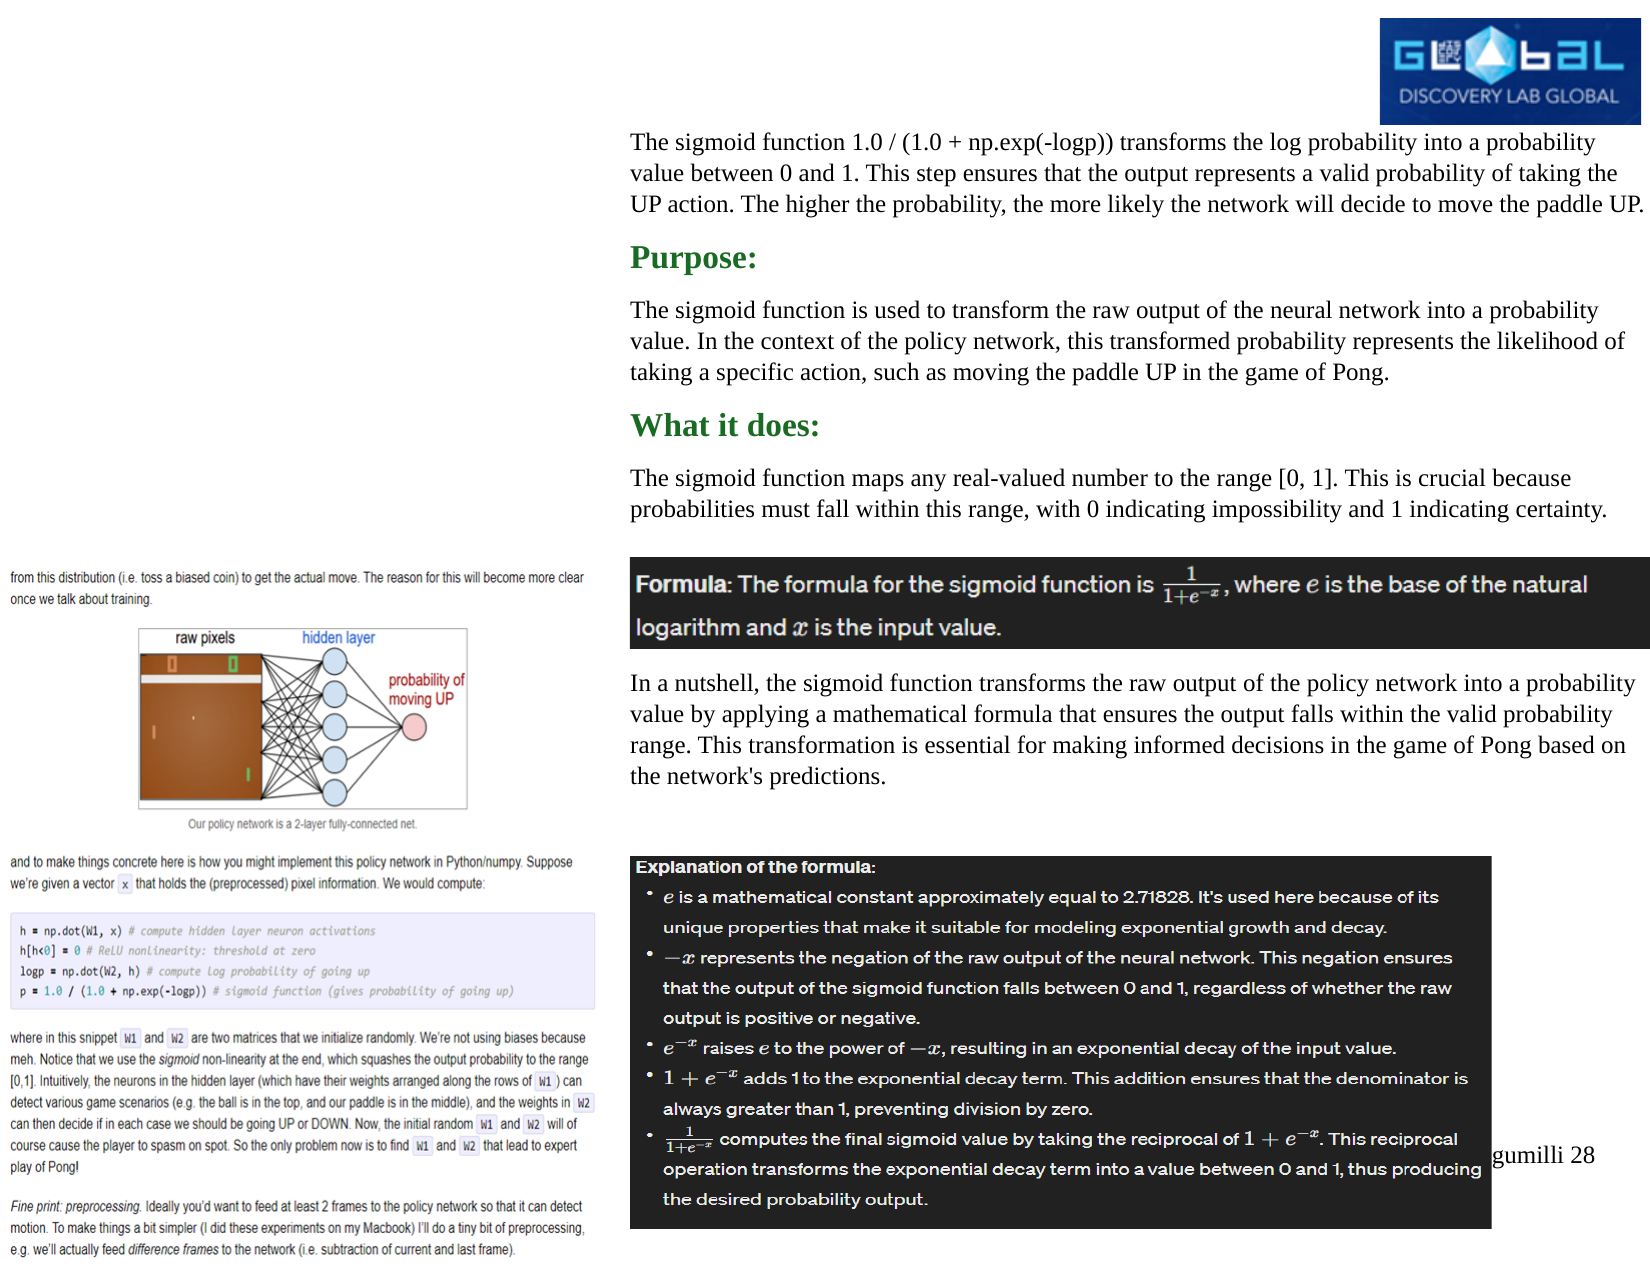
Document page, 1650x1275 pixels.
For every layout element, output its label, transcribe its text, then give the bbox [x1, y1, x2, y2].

picture [630, 856, 1492, 1229]
text The sigmoid function 1.0 / (1.0 + np.exp(-logp)) transforms the log probability into a probability value between 0 and 1. This step ensures that the output represents a valid probability of taking the UP action. The higher the probability, the more likely the network will decide to move the paddle UP. [630, 106, 1650, 218]
text The sigmoid function is used to transform the raw output of the neural network into a probability value. In the context of the policy network, this transformed probability represents the likelihood of taking a specific action, such as moving the paddle UP in the game of Pong. [630, 295, 1650, 386]
picture [629, 557, 1650, 649]
text What it does: [630, 405, 1650, 443]
picture [1379, 18, 1642, 106]
text The sigmoid function maps any real-valued number to the range [0, 1]. This is crucial because probabilities must fall within this range, with 0 indicating impossibility and 1 indicating certainty. [630, 463, 1650, 523]
picture [9, 570, 596, 1275]
text In a nutshell, the sigmoid function transforms the raw output of the policy network into a probability value by applying a mathematical formula that ensures the output falls within the valid probability range. This transformation is essential for making informed decisions in the game of Pong based on the network's predictions. [630, 649, 1650, 790]
text Purpose: [630, 237, 1650, 275]
